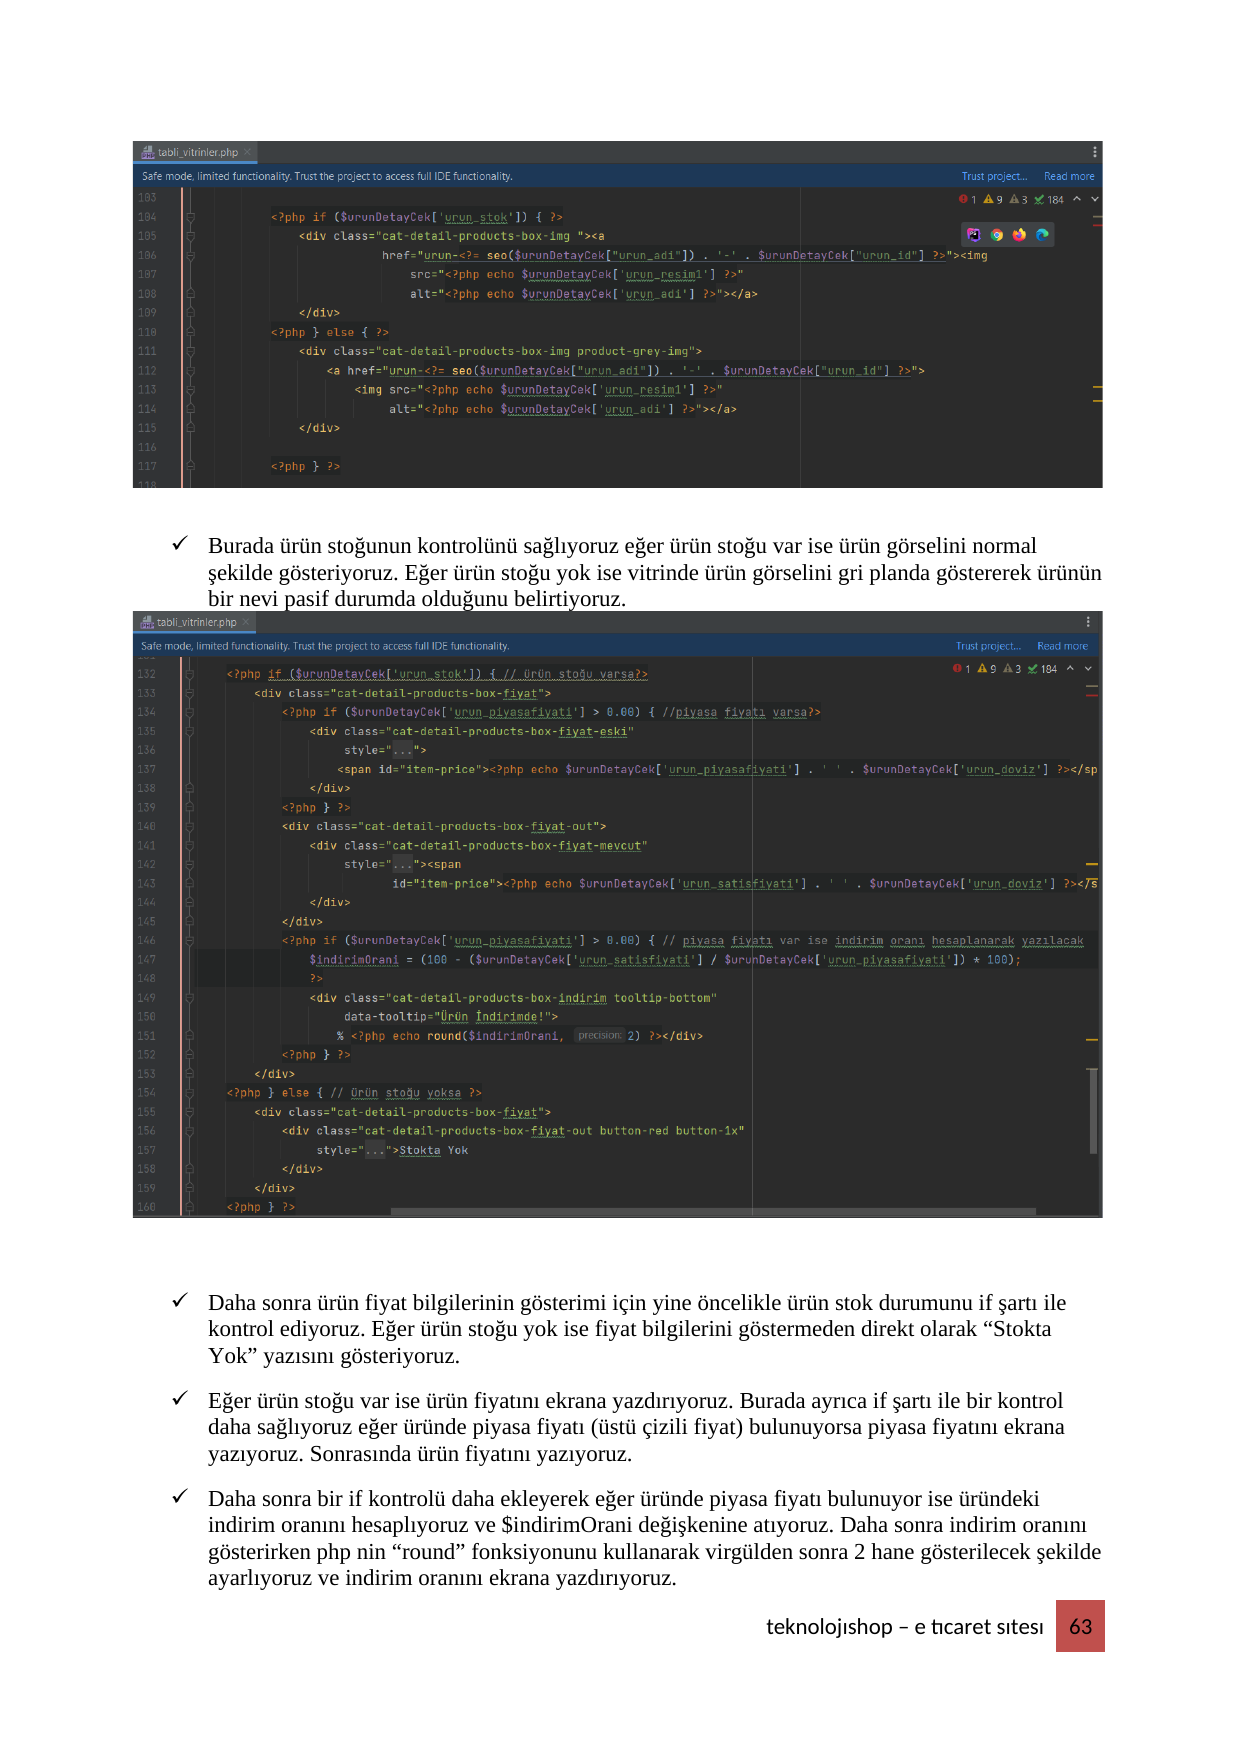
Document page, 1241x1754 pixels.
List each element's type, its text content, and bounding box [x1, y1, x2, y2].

list Daha sonra ürün fiyat bilgilerinin gösterimi için yine öncelikle ürün stok durumunu if şartı ile kontrol ediyoruz. Eğer ürün stoğu yok ise fiyat bilgilerini göstermeden direkt olarak “Stokta Yok” yazısını gösteriyoruz. [170, 1289, 1105, 1368]
list Daha sonra bir if kontrolü daha ekleyerek eğer üründe piyasa fiyatı bulunuyor ise üründeki indirim oranını hesaplıyoruz ve $indirimOrani değişkenine atıyoruz. Daha sonra indirim oranını gösterirken php nin “round” fonksiyonunu kullanarak virgülden sonra 2 hane gösterilecek şekilde ayarlıyoruz ve indirim oranını ekrana yazdırıyoruz. [170, 1485, 1105, 1590]
picture [132, 611, 1103, 1218]
list Burada ürün stoğunun kontrolünü sağlıyoruz eğer ürün stoğu var ise ürün görselini normal şekilde gösteriyoruz. Eğer ürün stoğu yok ise vitrinde ürün görselini gri planda göstererek ürünün bir nevi pasif durumda olduğunu belirtiyoruz. [170, 532, 1105, 612]
list Eğer ürün stoğu var ise ürün fiyatını ekrana yazdırıyoruz. Burada ayrıca if şartı ile bir kontrol daha sağlıyoruz eğer üründe piyasa fiyatı (üstü çizili fiyat) bulunuyorsa piyasa fiyatını ekrana yazıyoruz. Sonrasında ürün fiyatını yazıyoruz. [170, 1387, 1105, 1466]
picture [132, 141, 1103, 488]
